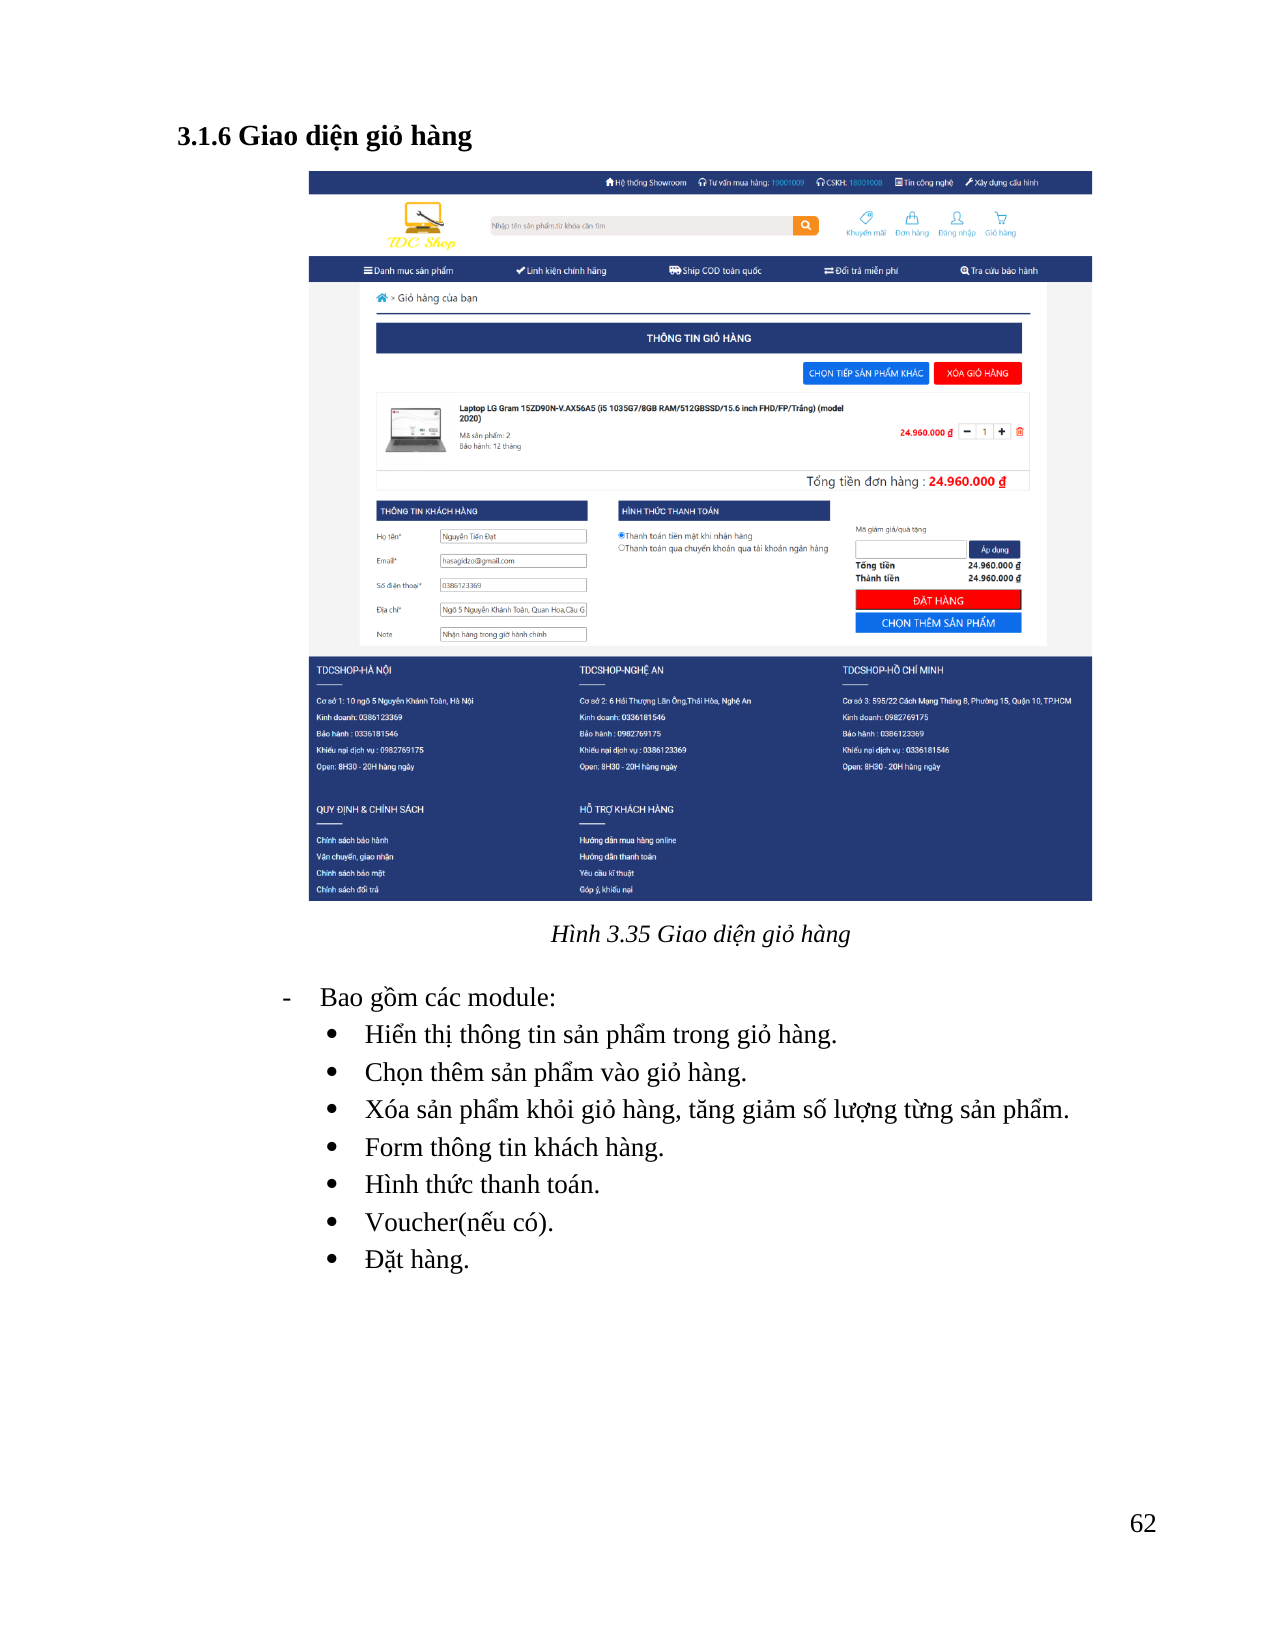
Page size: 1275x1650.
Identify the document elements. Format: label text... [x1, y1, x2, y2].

list Bao gồm các module: [282, 981, 1156, 1012]
list Hình thức thanh toán. [327, 1168, 1156, 1200]
list Xóa sản phẩm khỏi giỏ hàng, tăng giảm số lượng từng sản phẩm. [327, 1093, 1156, 1125]
subtitle Giao diện giỏ hàng [177, 118, 1156, 152]
list Chọn thêm sản phẩm vào giỏ hàng. [327, 1056, 1156, 1087]
list Đặt hàng. [327, 1243, 1156, 1275]
list Hiển thị thông tin sản phẩm trong giỏ hàng. [327, 1018, 1156, 1050]
list Voucher(nếu có). [327, 1206, 1156, 1237]
picture [308, 171, 1093, 901]
list Form thông tin khách hàng. [327, 1131, 1156, 1162]
